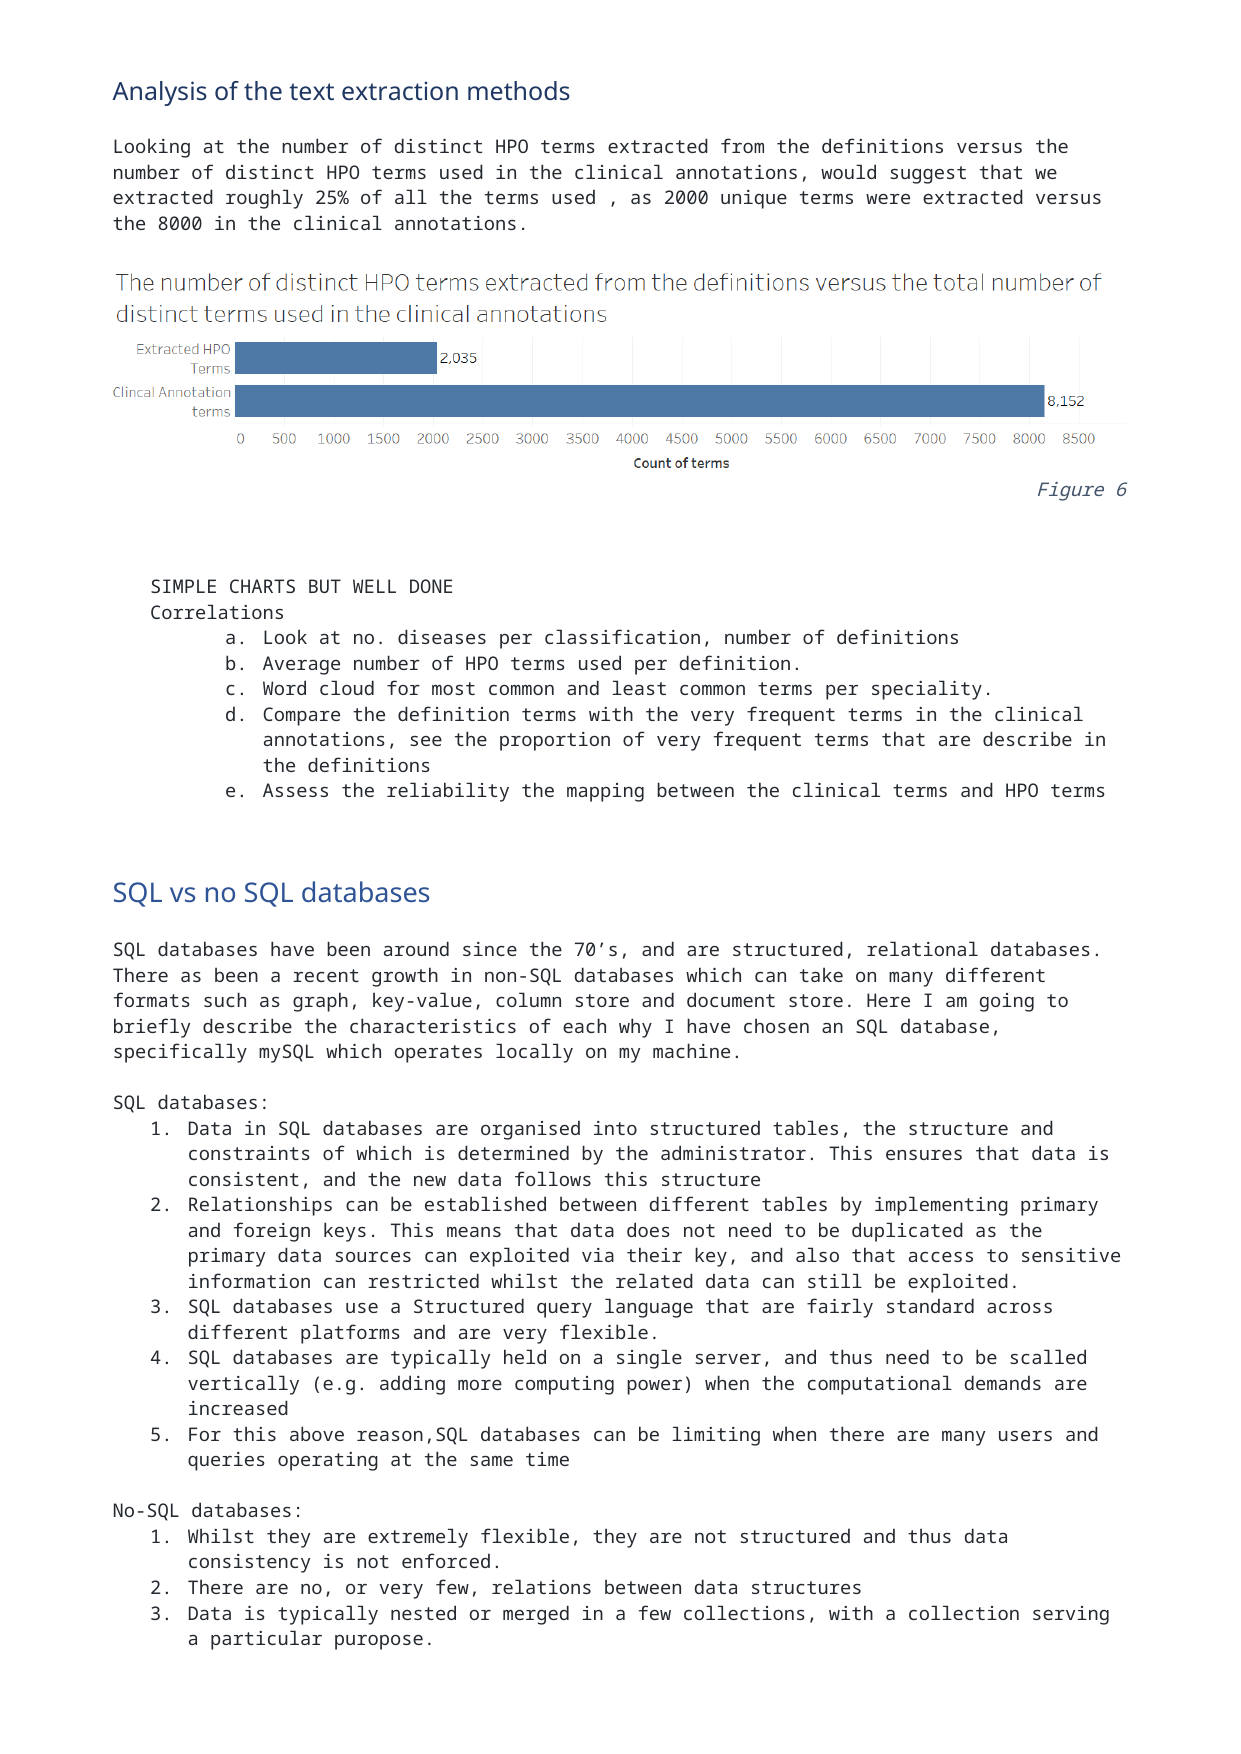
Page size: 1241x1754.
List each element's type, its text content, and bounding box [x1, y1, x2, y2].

text Looking at the number of distinct HPO terms extracted from the definitions versus the number of distinct HPO terms used in the clinical annotations, would suggest that we extracted roughly 25% of all the terms used , as 2000 unique terms were extracted versus the 8000 in the clinical annotations. [112, 133, 1128, 236]
list Data in SQL databases are organised into structured tables, the structure and constraints of which is determined by the administrator. This ensures that data is consistent, and the new data follows this structure [150, 1115, 1128, 1192]
list Compare the definition terms with the very frequent terms in the clinical annotations, see the proportion of very frequent terms that are describe in the definitions [225, 701, 1128, 778]
subtitle Analysis of the text extraction methods [112, 74, 1128, 108]
list SQL databases are typically held on a single server, and thus need to be scalled vertically (e.g. adding more computing power) when the computational demands are increased [150, 1345, 1128, 1421]
list SQL databases use a Structured query language that are fairly standard across different platforms and are very flexible. [150, 1294, 1128, 1345]
list Word cloud for most common and least common terms per speciality. [225, 676, 1128, 701]
list Data is typically nested or merged in a few collections, with a collection serving a particular puropose. [150, 1600, 1128, 1651]
text No-SQL databases: [112, 1498, 1128, 1523]
text SQL databases have been around since the 70’s, and are structured, relational databases. There as been a recent growth in non-SQL databases which can take on many different formats such as graph, key-value, column store and document store. Here I am going to briefly describe the characteristics of each why I have chosen an SQL database, specifically mySQL which operates locally on my machine. [112, 936, 1128, 1064]
picture [112, 261, 1128, 477]
text SIMPLE CHARTS BUT WELL DONE [150, 573, 1128, 599]
list There are no, or very few, relations between data structures [150, 1574, 1128, 1600]
text Correlations [150, 599, 1128, 624]
text SQL databases: [112, 1089, 1128, 1115]
list Relationships can be established between different tables by implementing primary and foreign keys. This means that data does not need to be duplicated as the primary data sources can exploited via their key, and also that access to sensitive information can restricted whilst the related data can still be exploited. [150, 1192, 1128, 1294]
list Average number of HPO terms used per definition. [225, 650, 1128, 676]
list Assess the reliability the mapping between the clinical terms and HPO terms [225, 778, 1128, 803]
list Whilst they are extremely flexible, they are not structured and thus data consistency is not enforced. [150, 1523, 1128, 1574]
subtitle SQL vs no SQL databases [112, 874, 1128, 911]
list For this above reason,SQL databases can be limiting when there are many users and queries operating at the same time [150, 1421, 1128, 1472]
list Look at no. diseases per classification, number of definitions [225, 624, 1128, 650]
